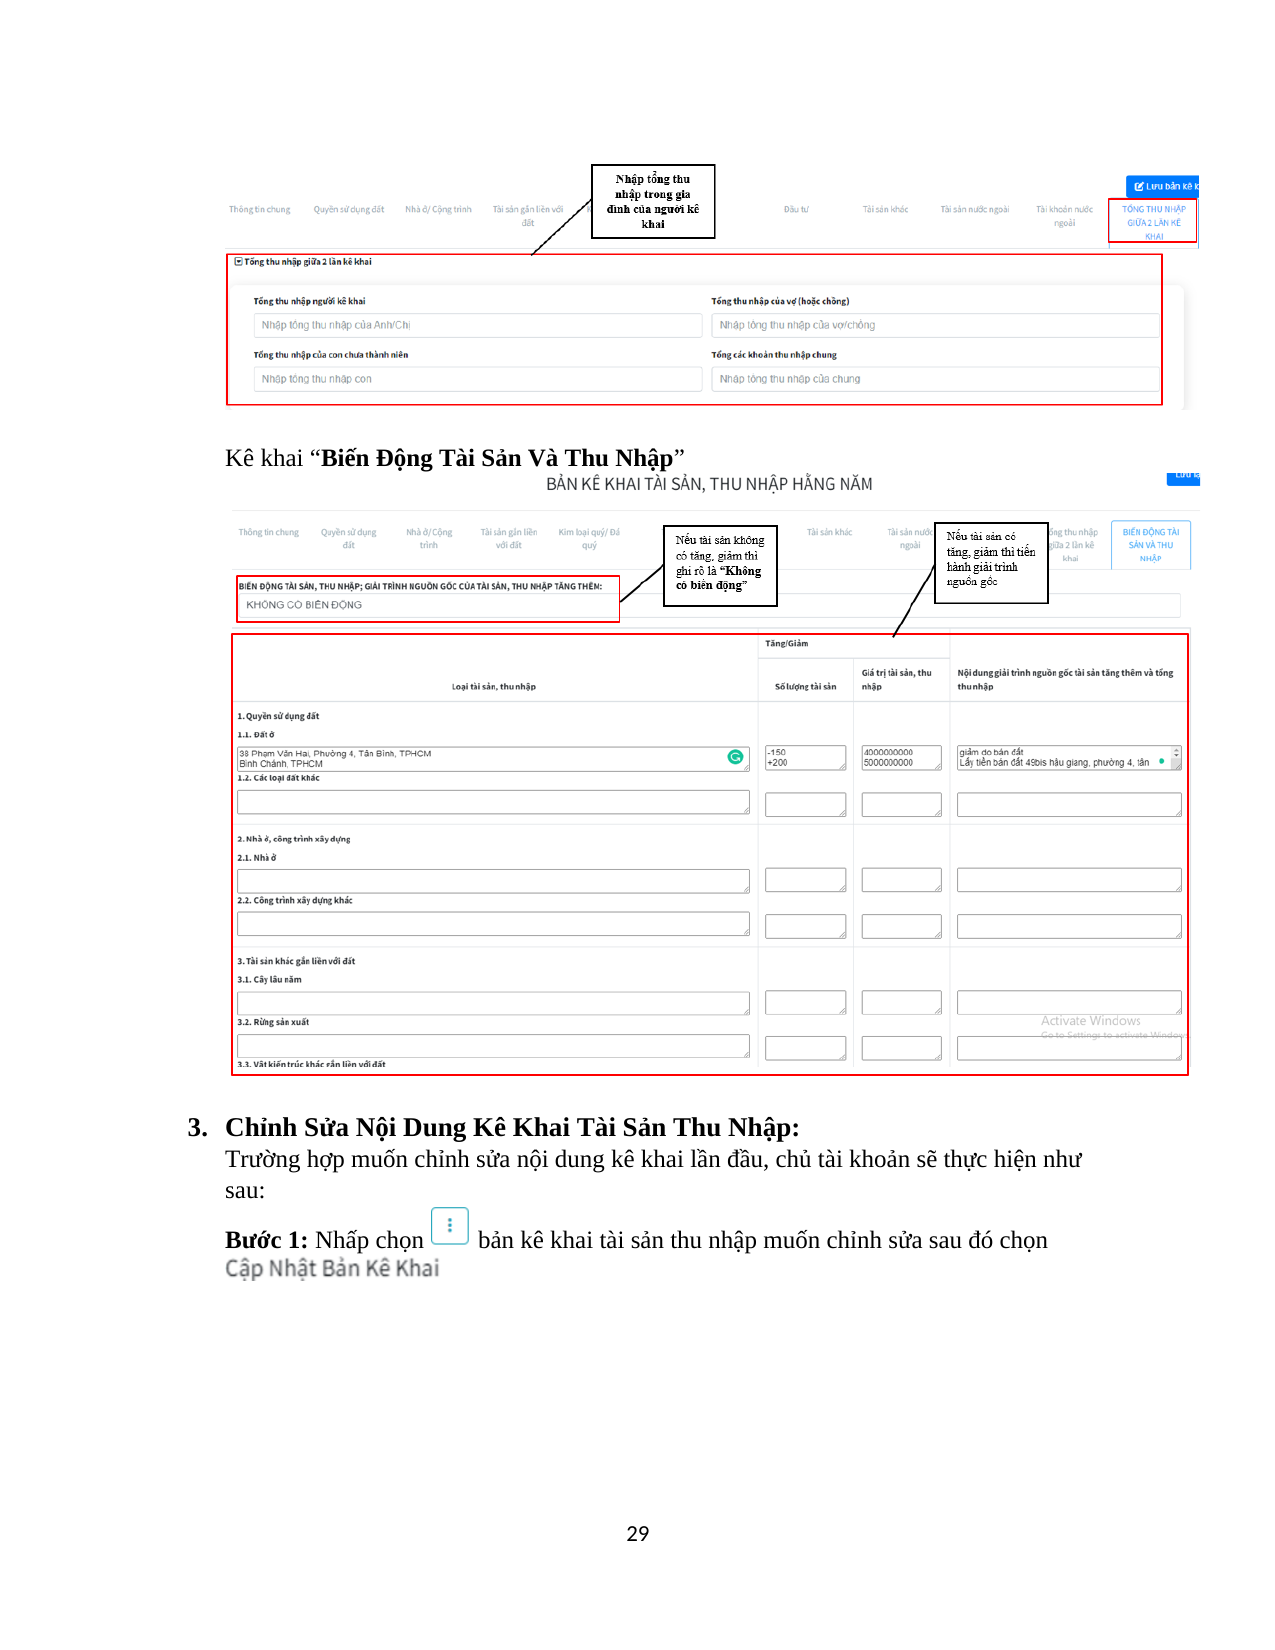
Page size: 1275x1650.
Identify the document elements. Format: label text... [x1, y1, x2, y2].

picture [225, 150, 1200, 410]
picture [430, 1205, 472, 1249]
list Trường hợp muốn chỉnh sửa nội dung kê khai lần đầu, chủ tài khoản sẽ thực hiện như sau: [225, 1144, 1125, 1203]
list Chỉnh Sửa Nội Dung Kê Khai Tài Sản Thu Nhập: [187, 1111, 1125, 1142]
list Kê khai “Biến Động Tài Sản Và Thu Nhập” [225, 443, 1125, 472]
list Bước 1: Nhấp chọn bản kê khai tài sản thu nhập muốn chỉnh sửa sau đó chọn [225, 1206, 1125, 1284]
picture [225, 1256, 445, 1281]
picture [225, 473, 1200, 1079]
